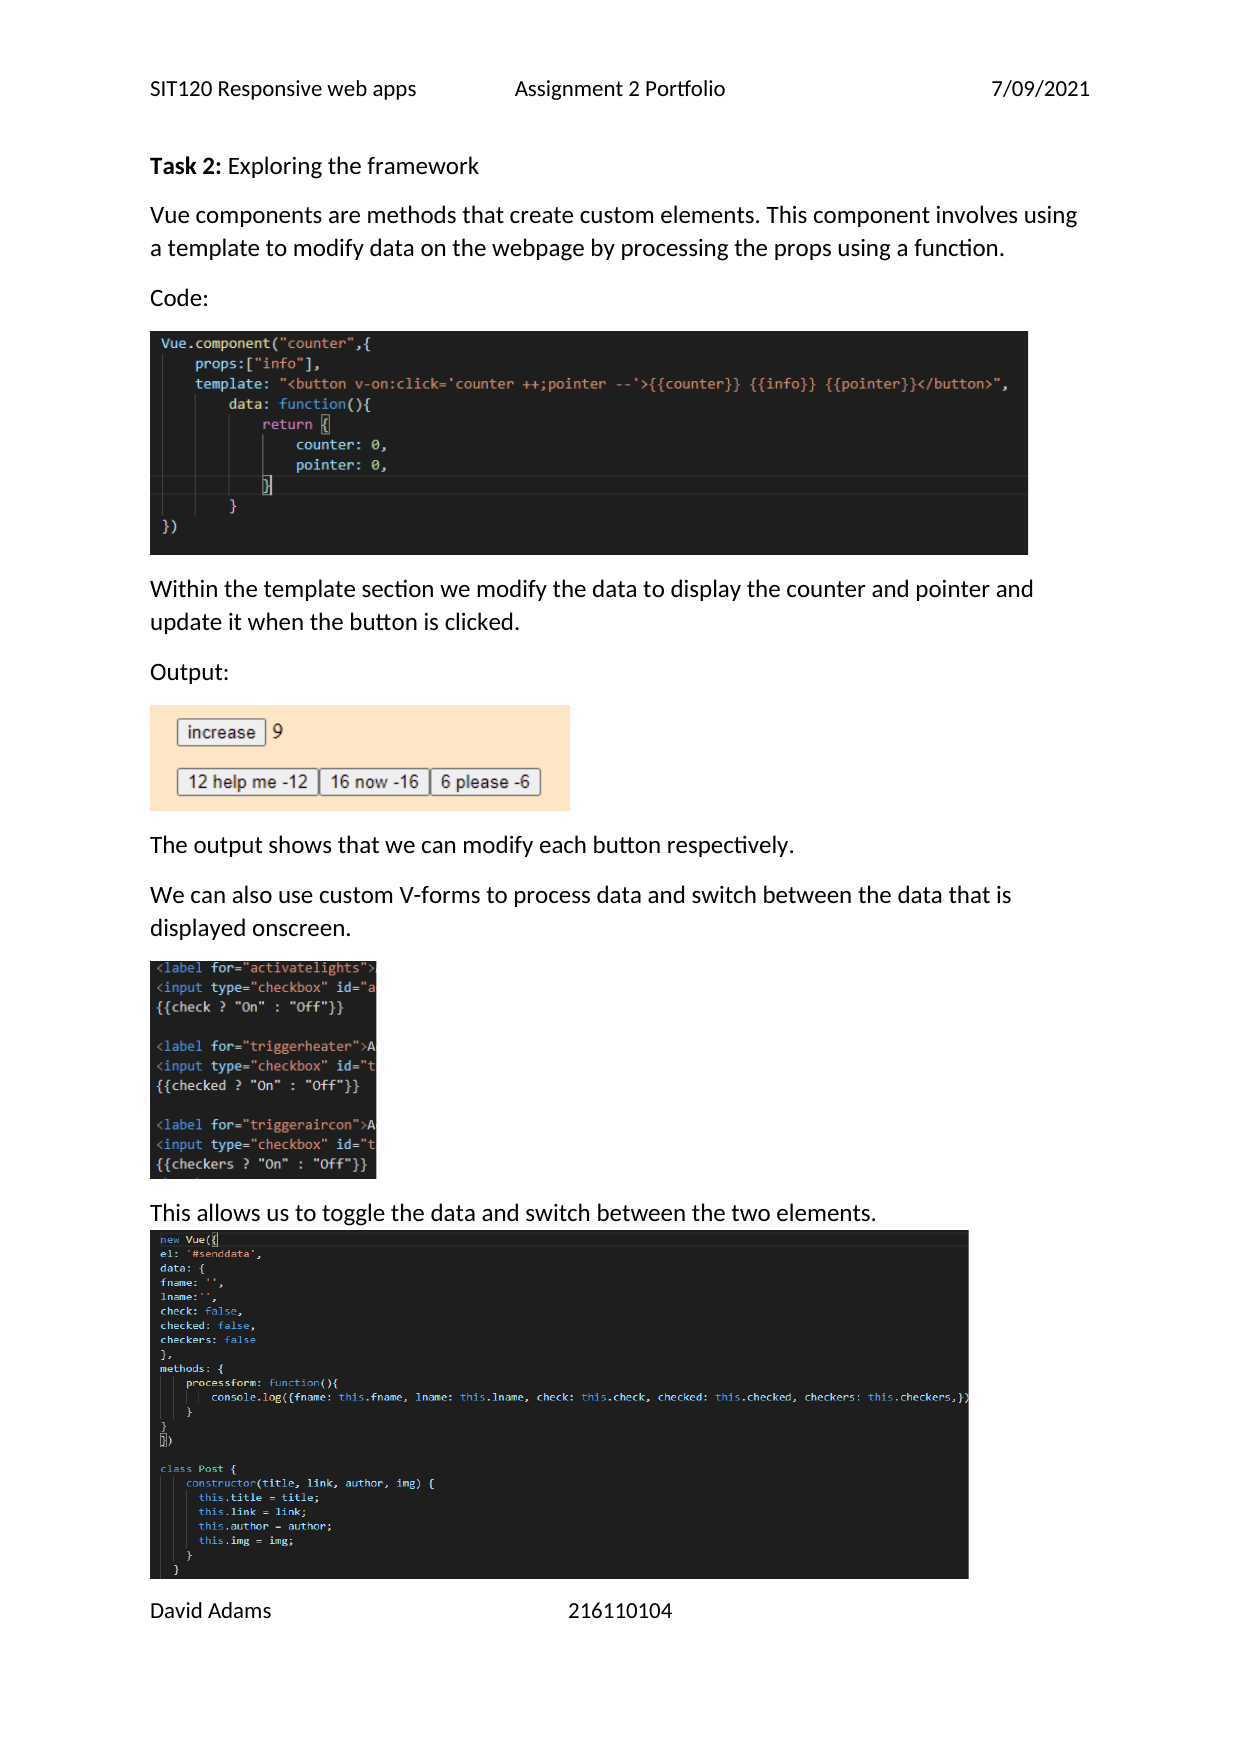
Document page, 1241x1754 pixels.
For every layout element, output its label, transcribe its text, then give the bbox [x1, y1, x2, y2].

text Task 2: Exploring the framework [150, 150, 1090, 181]
picture [150, 1230, 969, 1579]
text The output shows that we can modify each button respectively. [150, 829, 1090, 860]
text Within the template section we modify the data to display the counter and pointer and update it when the button is clicked. [150, 573, 1090, 637]
text Code: [150, 282, 1090, 313]
picture [150, 331, 1029, 555]
text Output: [150, 656, 1090, 687]
text We can also use custom V-forms to process data and switch between the data that is displayed onscreen. [150, 879, 1090, 943]
picture [150, 961, 377, 1179]
picture [150, 705, 571, 811]
text Vue components are methods that create custom elements. This component involves using a template to modify data on the webpage by processing the props using a function. [150, 199, 1090, 263]
